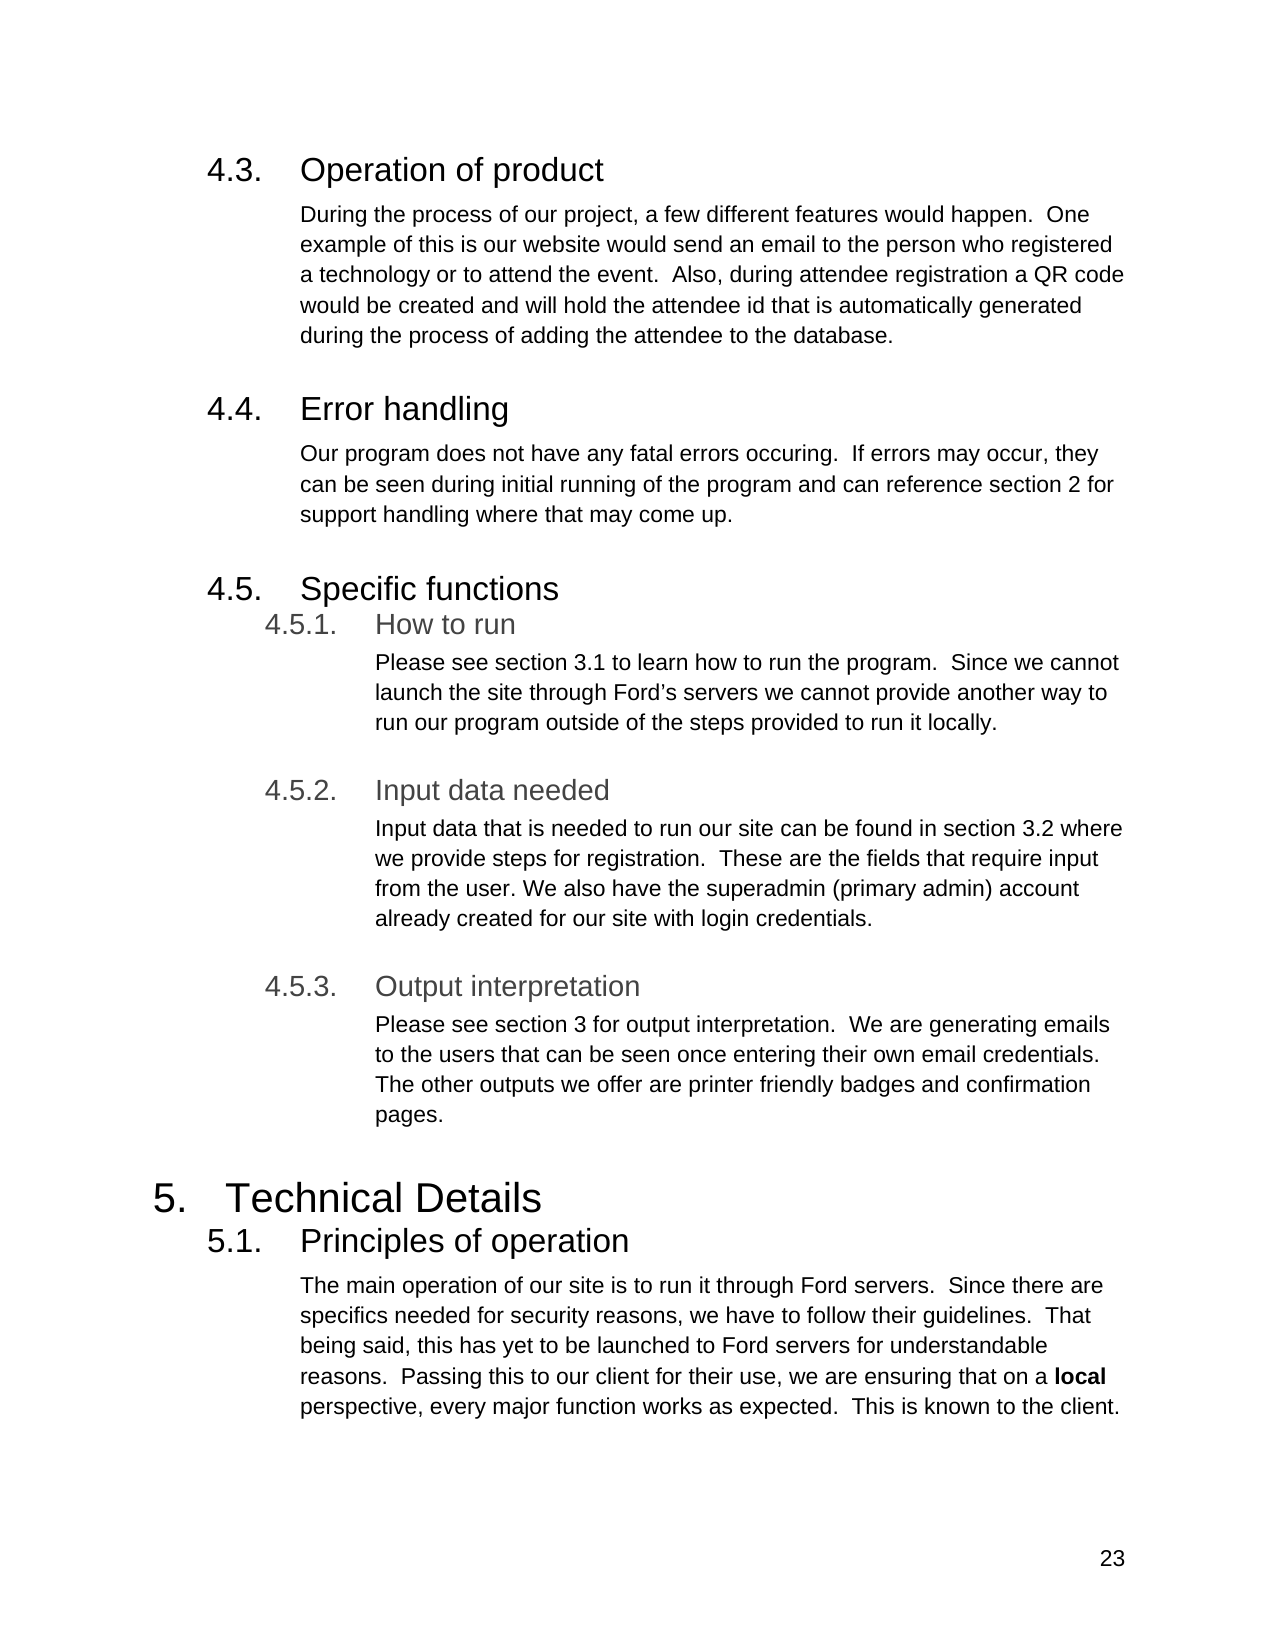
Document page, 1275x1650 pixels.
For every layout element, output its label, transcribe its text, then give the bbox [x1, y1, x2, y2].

subtitle Principles of operation [262, 1221, 1125, 1259]
subtitle Specific functions [262, 568, 1125, 607]
subtitle Output interpretation [337, 969, 1125, 1002]
subtitle Error handling [262, 389, 1125, 428]
text Please see section 3 for output interpretation. We are generating emails to the users that can be seen once entering their own email credentials. The other outputs we offer are printer friendly badges and confirmation pages. [375, 1011, 1125, 1128]
text Our program does not have any fatal errors occuring. If errors may occur, they can be seen during initial running of the program and can reference section 2 for support handling where that may come up. [300, 440, 1125, 527]
text Input data that is needed to run our site can be found in section 3.2 where we provide steps for registration. These are the fields that require input from the user. We also have the superadmin (primary admin) account already created for our site with login credentials. [375, 815, 1125, 932]
text Please see section 3.1 to learn how to run the program. Since we cannot launch the site through Ford’s servers we cannot provide another way to run our program outside of the steps provided to run it locally. [375, 649, 1125, 736]
subtitle Operation of product [262, 150, 1125, 188]
subtitle How to run [337, 607, 1125, 641]
text During the process of our project, a few different features would happen. One example of this is our website would send an email to the person who registered a technology or to attend the event. Also, during attendee registration a QR code would be created and will hold the attendee id that is automatically generated during the process of adding the attendee to the database. [300, 201, 1125, 348]
subtitle Technical Details [187, 1173, 1125, 1221]
text The main operation of our site is to run it through Ford servers. Since there are specifics needed for security reasons, we have to follow their guidelines. That being said, this has yet to be launched to Ford servers for understandable reasons. Passing this to our client for their use, we are ensuring that on a local perspective, every major function works as expected. This is known to the client. [300, 1272, 1125, 1419]
subtitle Input data needed [337, 773, 1125, 806]
